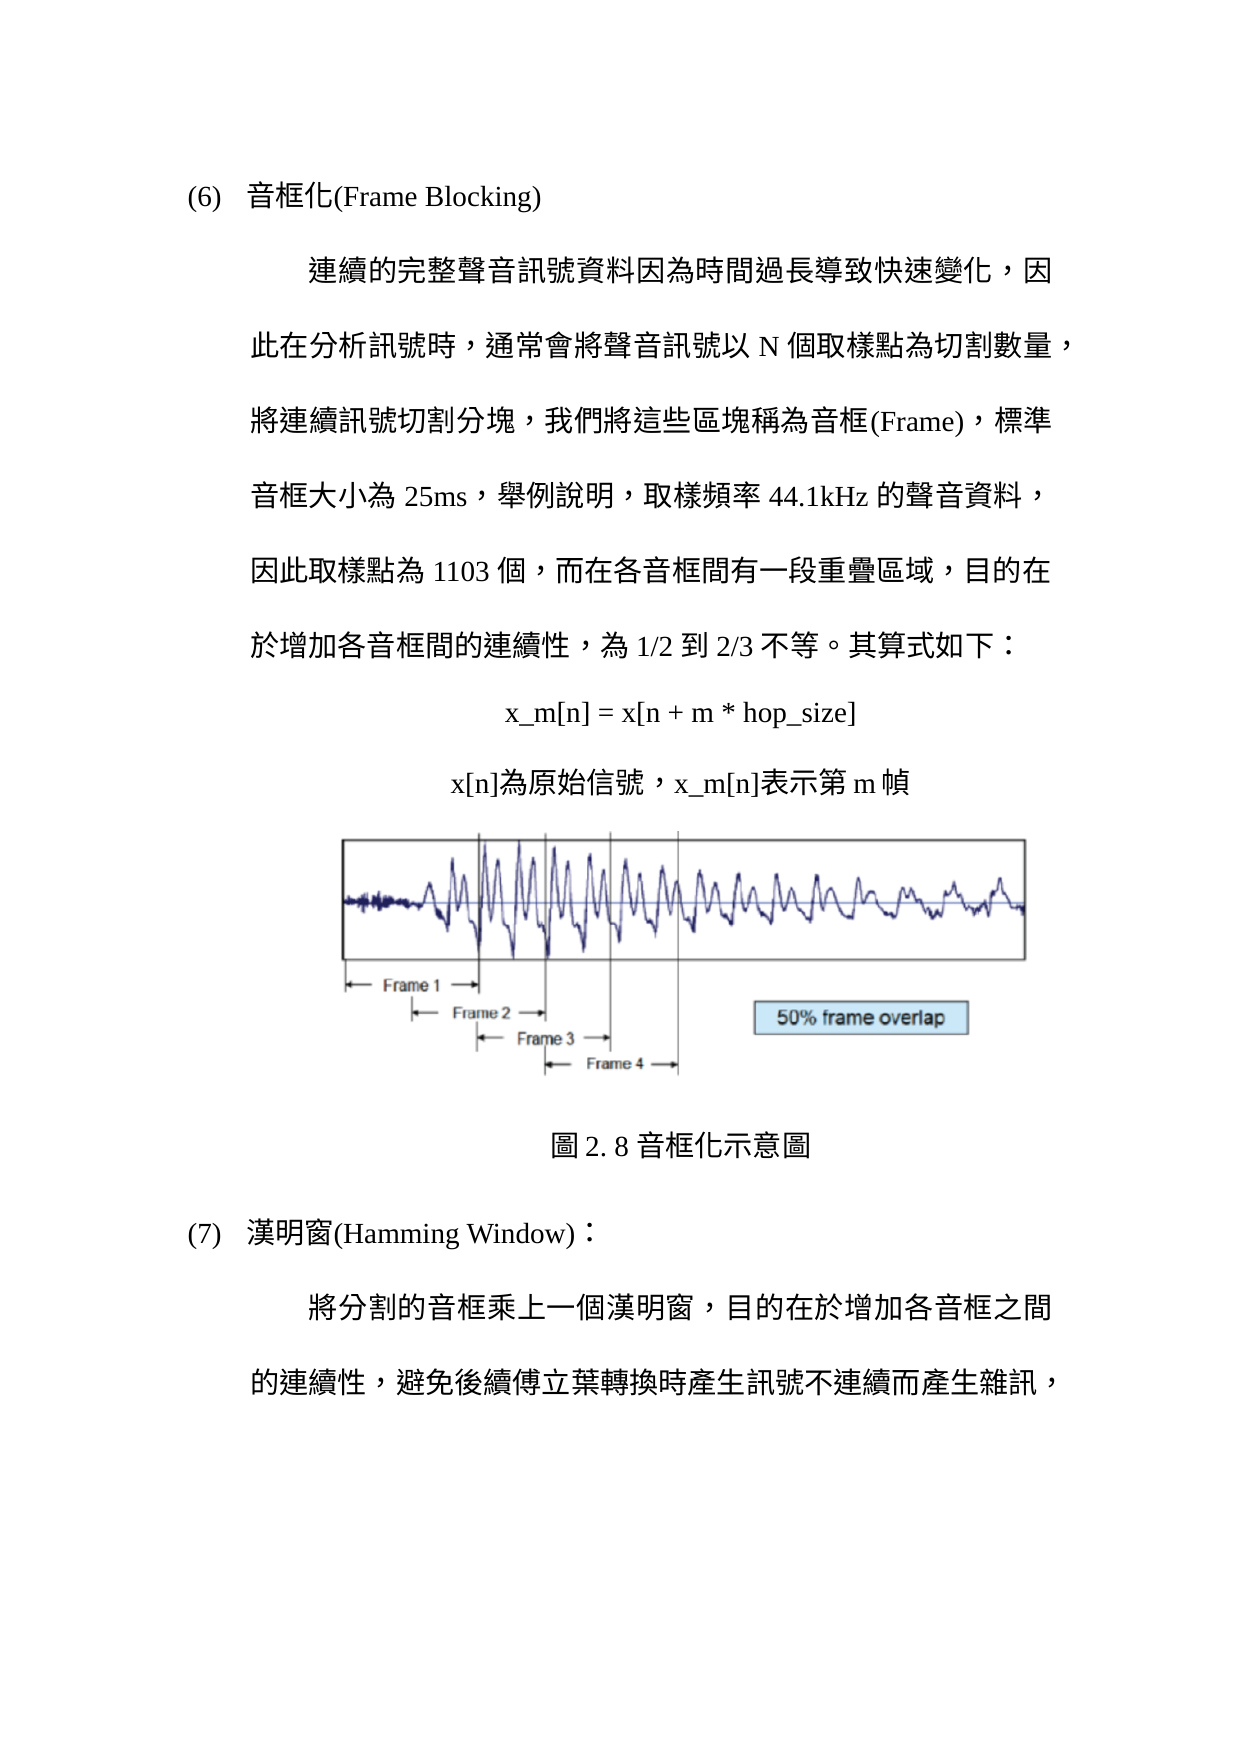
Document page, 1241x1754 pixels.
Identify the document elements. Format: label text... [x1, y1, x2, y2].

list 連續的完整聲音訊號資料因為時間過長導致快速變化，因此在分析訊號時，通常會將聲音訊號以 N 個取樣點為切割數量，將連續訊號切割分塊，我們將這些區塊稱為音框(Frame)，標準音框大小為 25ms，舉例說明，取樣頻率 44.1kHz 的聲音資料，因此取樣點為 1103 個，而在各音框間有一段重疊區域，目的在於增加各音框間的連續性，為 1/2 到 2/3 不等。其算式如下： [250, 231, 1053, 681]
list x[n]為原始信號，x_m[n]表示第m幀 [250, 744, 1053, 819]
list 漢明窗(Hamming Window)： [187, 1194, 1053, 1269]
list x_m[n] = x[n + m * hop_size] [250, 694, 1053, 731]
picture [332, 831, 1029, 1077]
list 音框化(Frame Blocking) [187, 156, 1053, 231]
list 將分割的音框乘上一個漢明窗，目的在於增加各音框之間的連續性，避免後續傅立葉轉換時產生訊號不連續而產生雜訊， [250, 1269, 1053, 1419]
